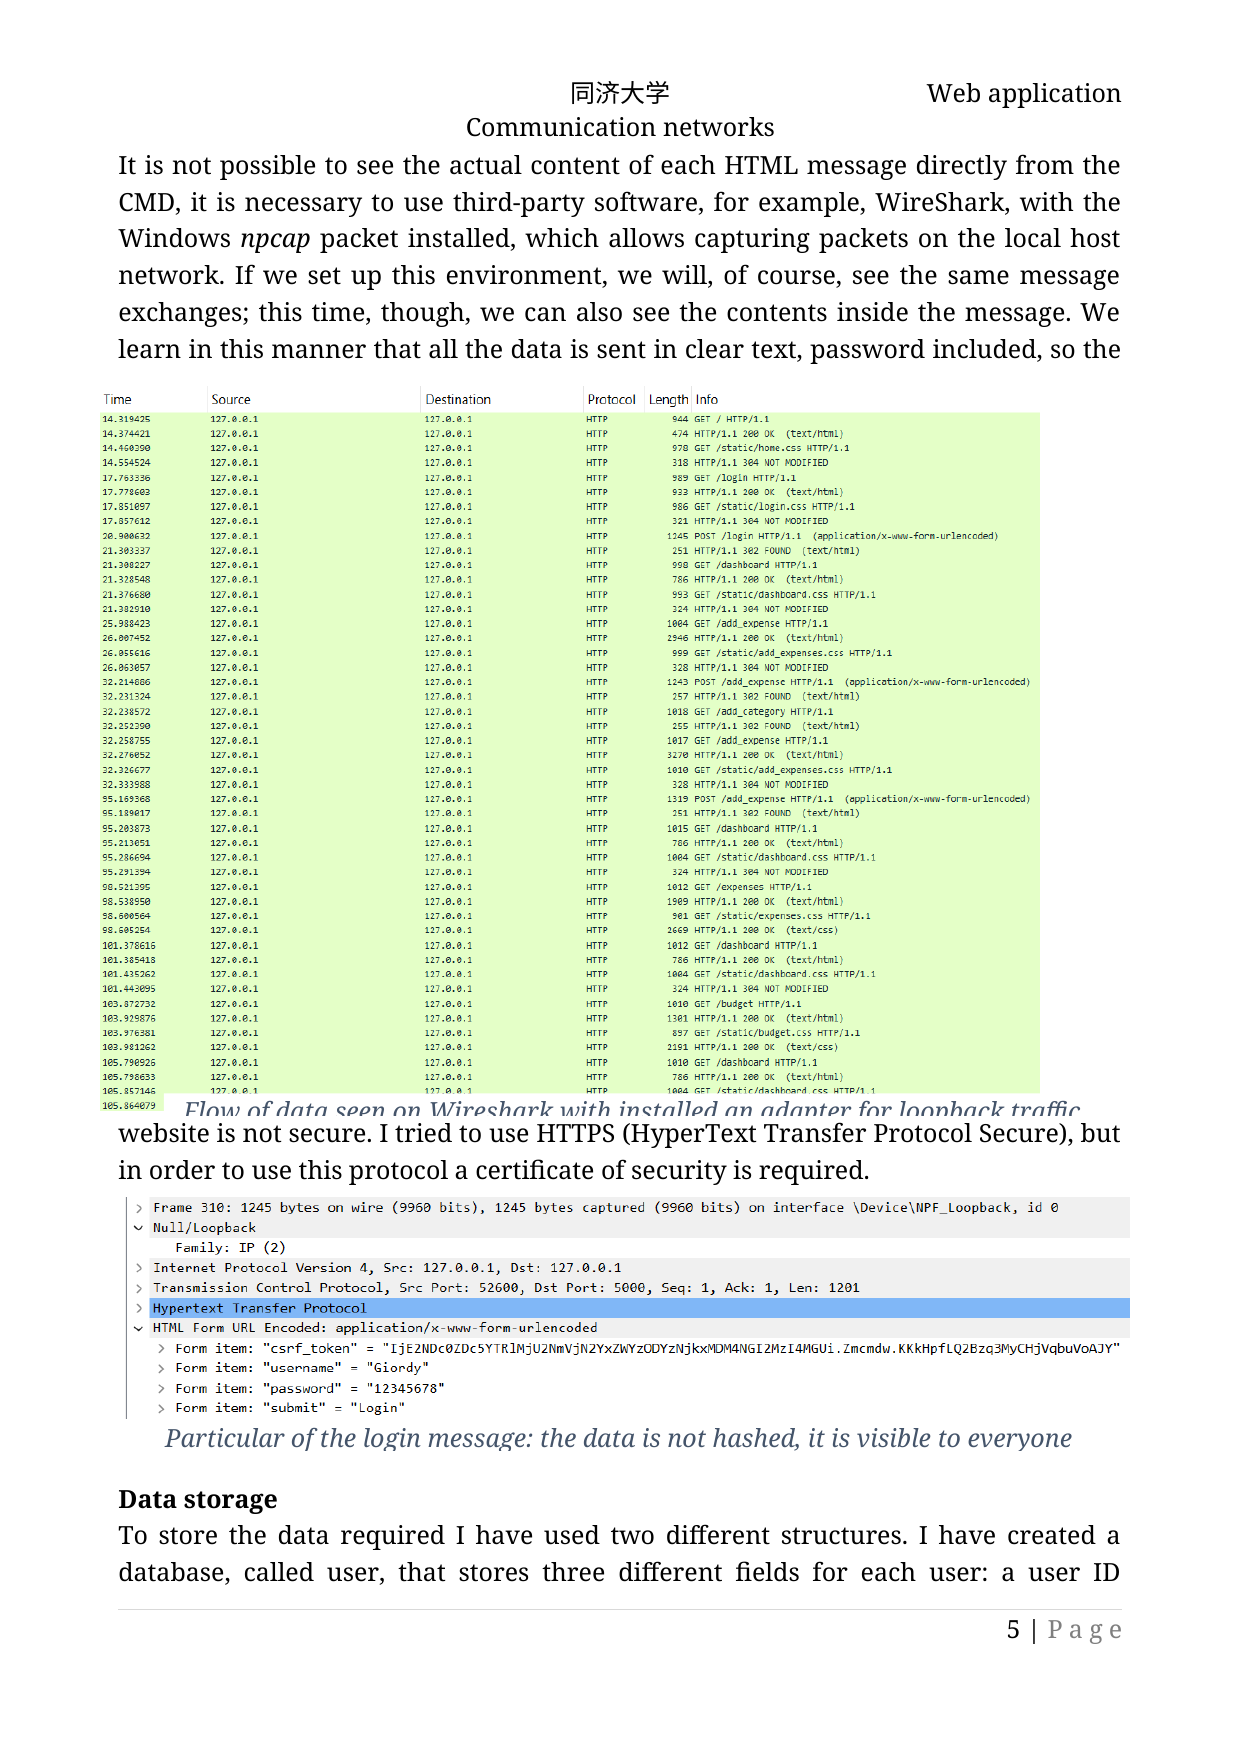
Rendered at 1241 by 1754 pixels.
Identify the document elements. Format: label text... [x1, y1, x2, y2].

picture [125, 1197, 1130, 1419]
picture [100, 386, 1040, 1111]
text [118, 1518, 1122, 1589]
text Data storage [118, 1451, 1122, 1515]
